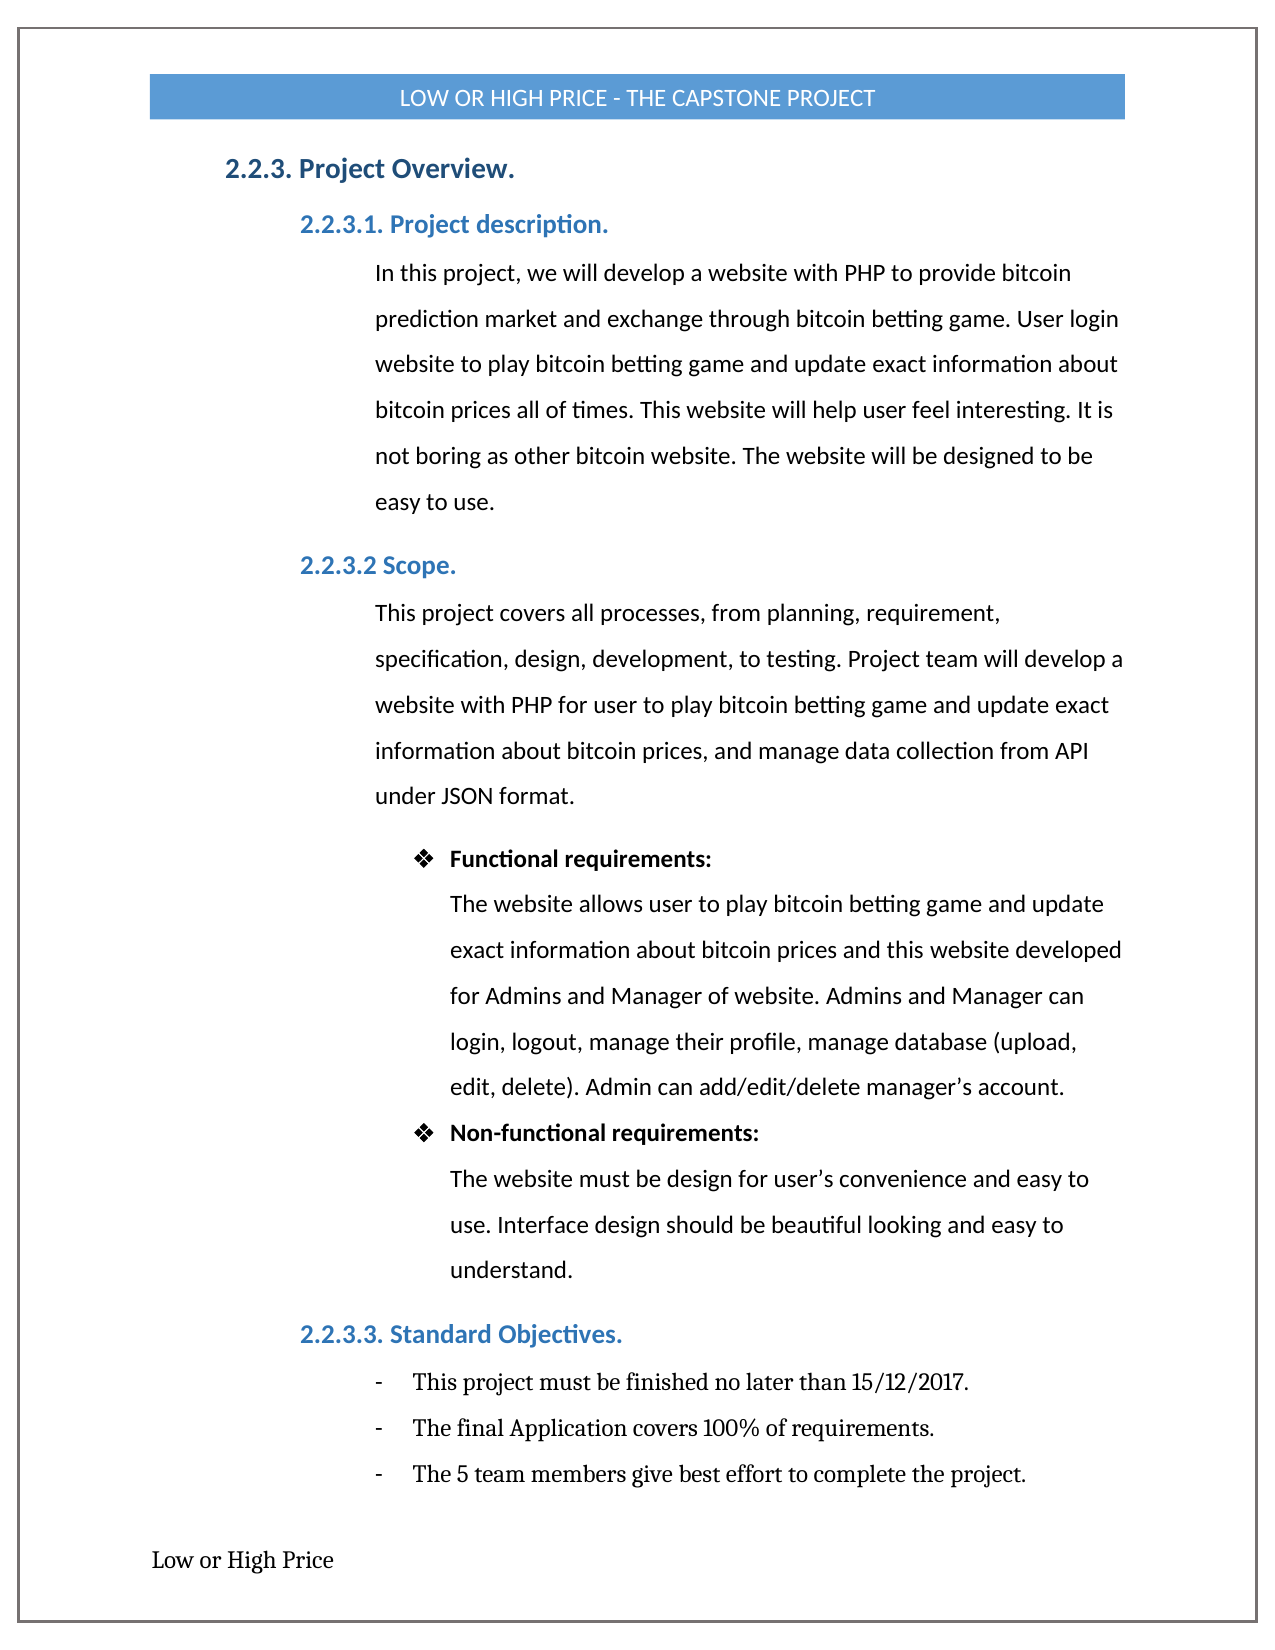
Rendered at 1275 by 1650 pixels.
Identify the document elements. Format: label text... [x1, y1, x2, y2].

list Non-functional requirements: [412, 1117, 1125, 1148]
subtitle 2.2.3. Project Overview. [150, 150, 1125, 186]
list Functional requirements: [412, 843, 1125, 873]
text In this project, we will develop a website with PHP to provide bitcoin prediction market and exchange through bitcoin betting game. User login website to play bitcoin betting game and update exact information about bitcoin prices all of times. This website will help user feel interesting. It is not boring as other bitcoin website. The website will be designed to be easy to use. [375, 257, 1125, 516]
list The website must be design for user’s convenience and easy to use. Interface design should be beautiful looking and easy to understand. [450, 1163, 1125, 1285]
list This project must be finished no later than 15/12/2017. [375, 1366, 1125, 1397]
text This project covers all processes, from planning, requirement, specification, design, development, to testing. Project team will develop a website with PHP for user to play bitcoin betting game and update exact information about bitcoin prices, and manage data collection from API under JSON format. [375, 598, 1125, 811]
subtitle 2.2.3.2 Scope. [225, 548, 1125, 581]
subtitle 2.2.3.1. Project description. [225, 208, 1125, 241]
list The 5 team members give best effort to complete the project. [375, 1458, 1125, 1488]
list The website allows user to play bitcoin betting game and update exact information about bitcoin prices and this website developed for Admins and Manager of website. Admins and Manager can login, logout, manage their profile, manage database (upload, edit, delete). Admin can add/edit/delete manager’s account. [450, 889, 1125, 1102]
list The final Application covers 100% of requirements. [375, 1412, 1125, 1443]
subtitle 2.2.3.3. Standard Objectives. [225, 1317, 1125, 1350]
